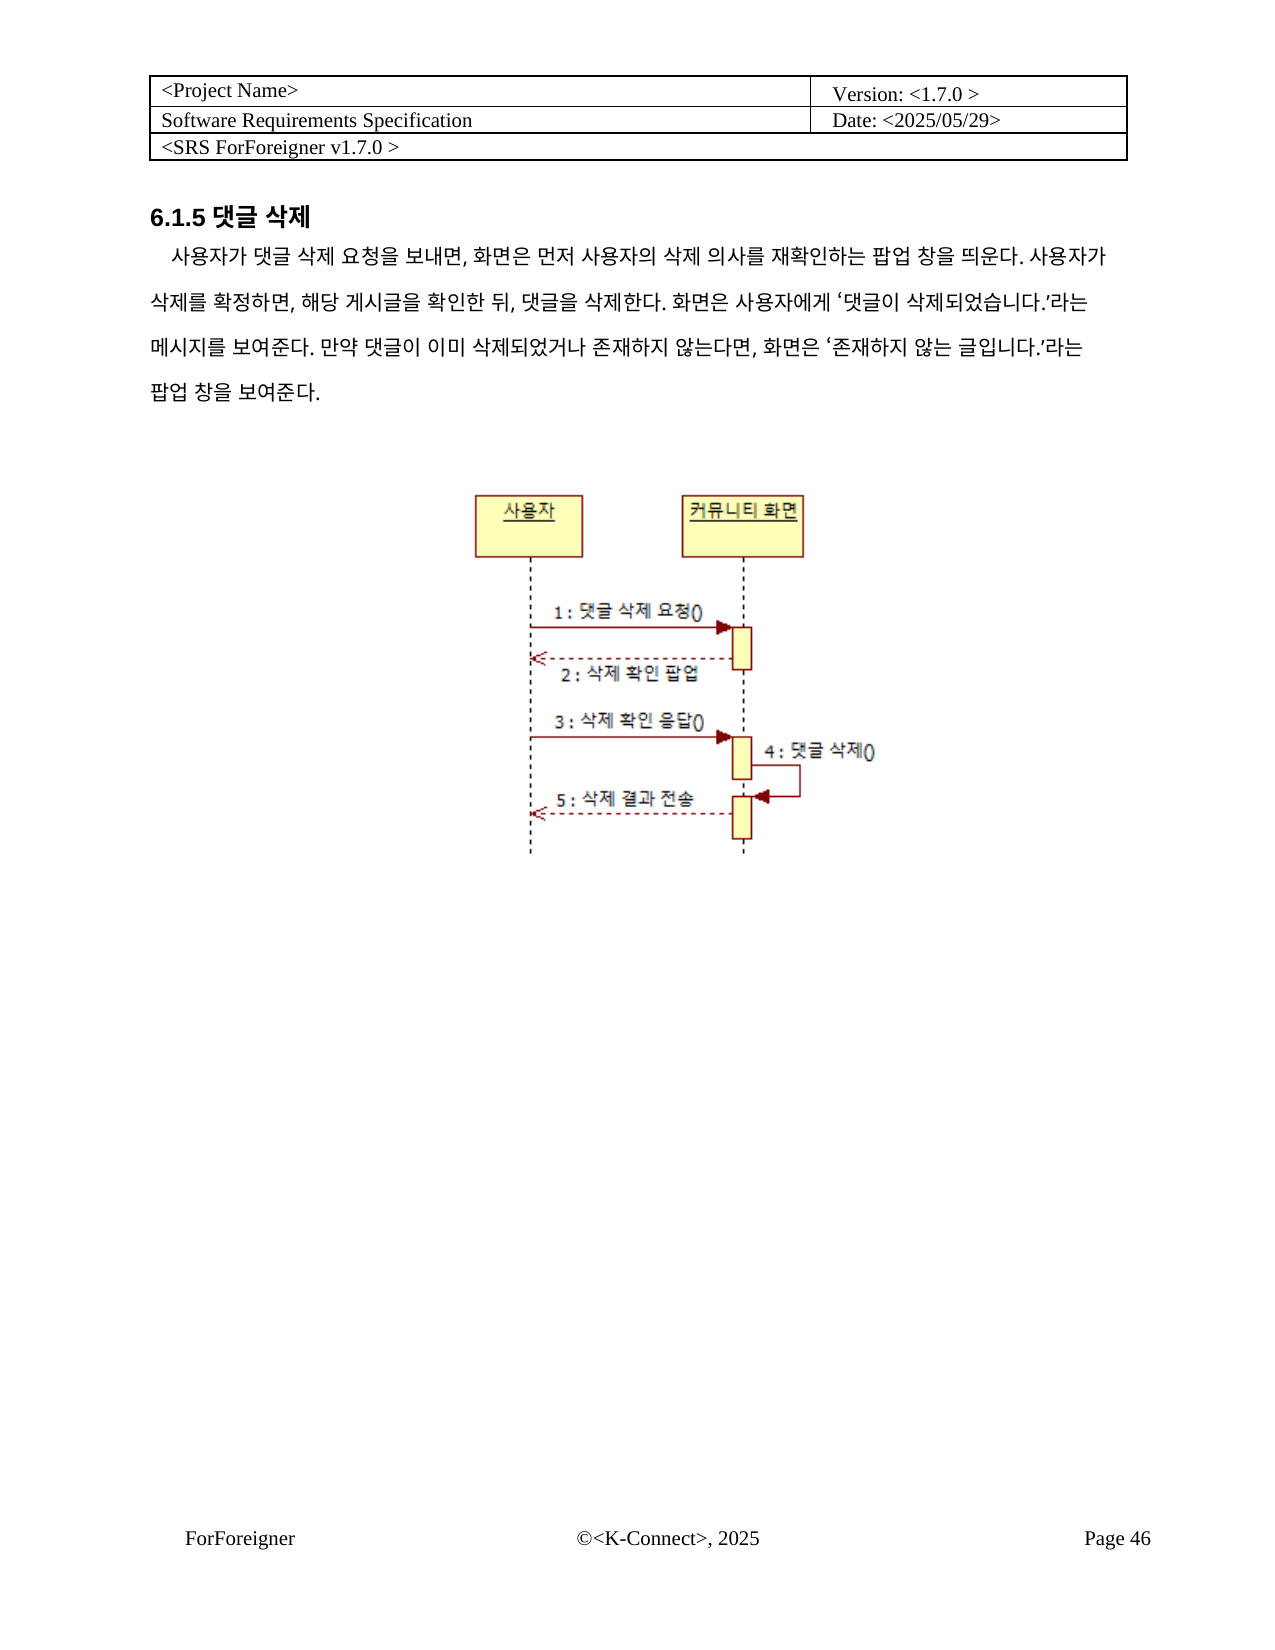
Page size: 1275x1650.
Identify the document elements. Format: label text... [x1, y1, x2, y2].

text 사용자가 댓글 삭제 요청을 보내면, 화면은 먼저 사용자의 삭제 의사를 재확인하는 팝업 창을 띄운다. 사용자가 삭제를 확정하면, 해당 게시글을 확인한 뒤, 댓글을 삭제한다. 화면은 사용자에게 ‘댓글이 삭제되었습니다.’라는 메시지를 보여준다. 만약 댓글이 이미 삭제되었거나 존재하지 않는다면, 화면은 ‘존재하지 않는 글입니다.’라는 팝업 창을 보여준다. [150, 240, 1125, 407]
picture [444, 464, 906, 890]
subtitle 6.1.5 댓글 삭제 [150, 198, 1125, 234]
